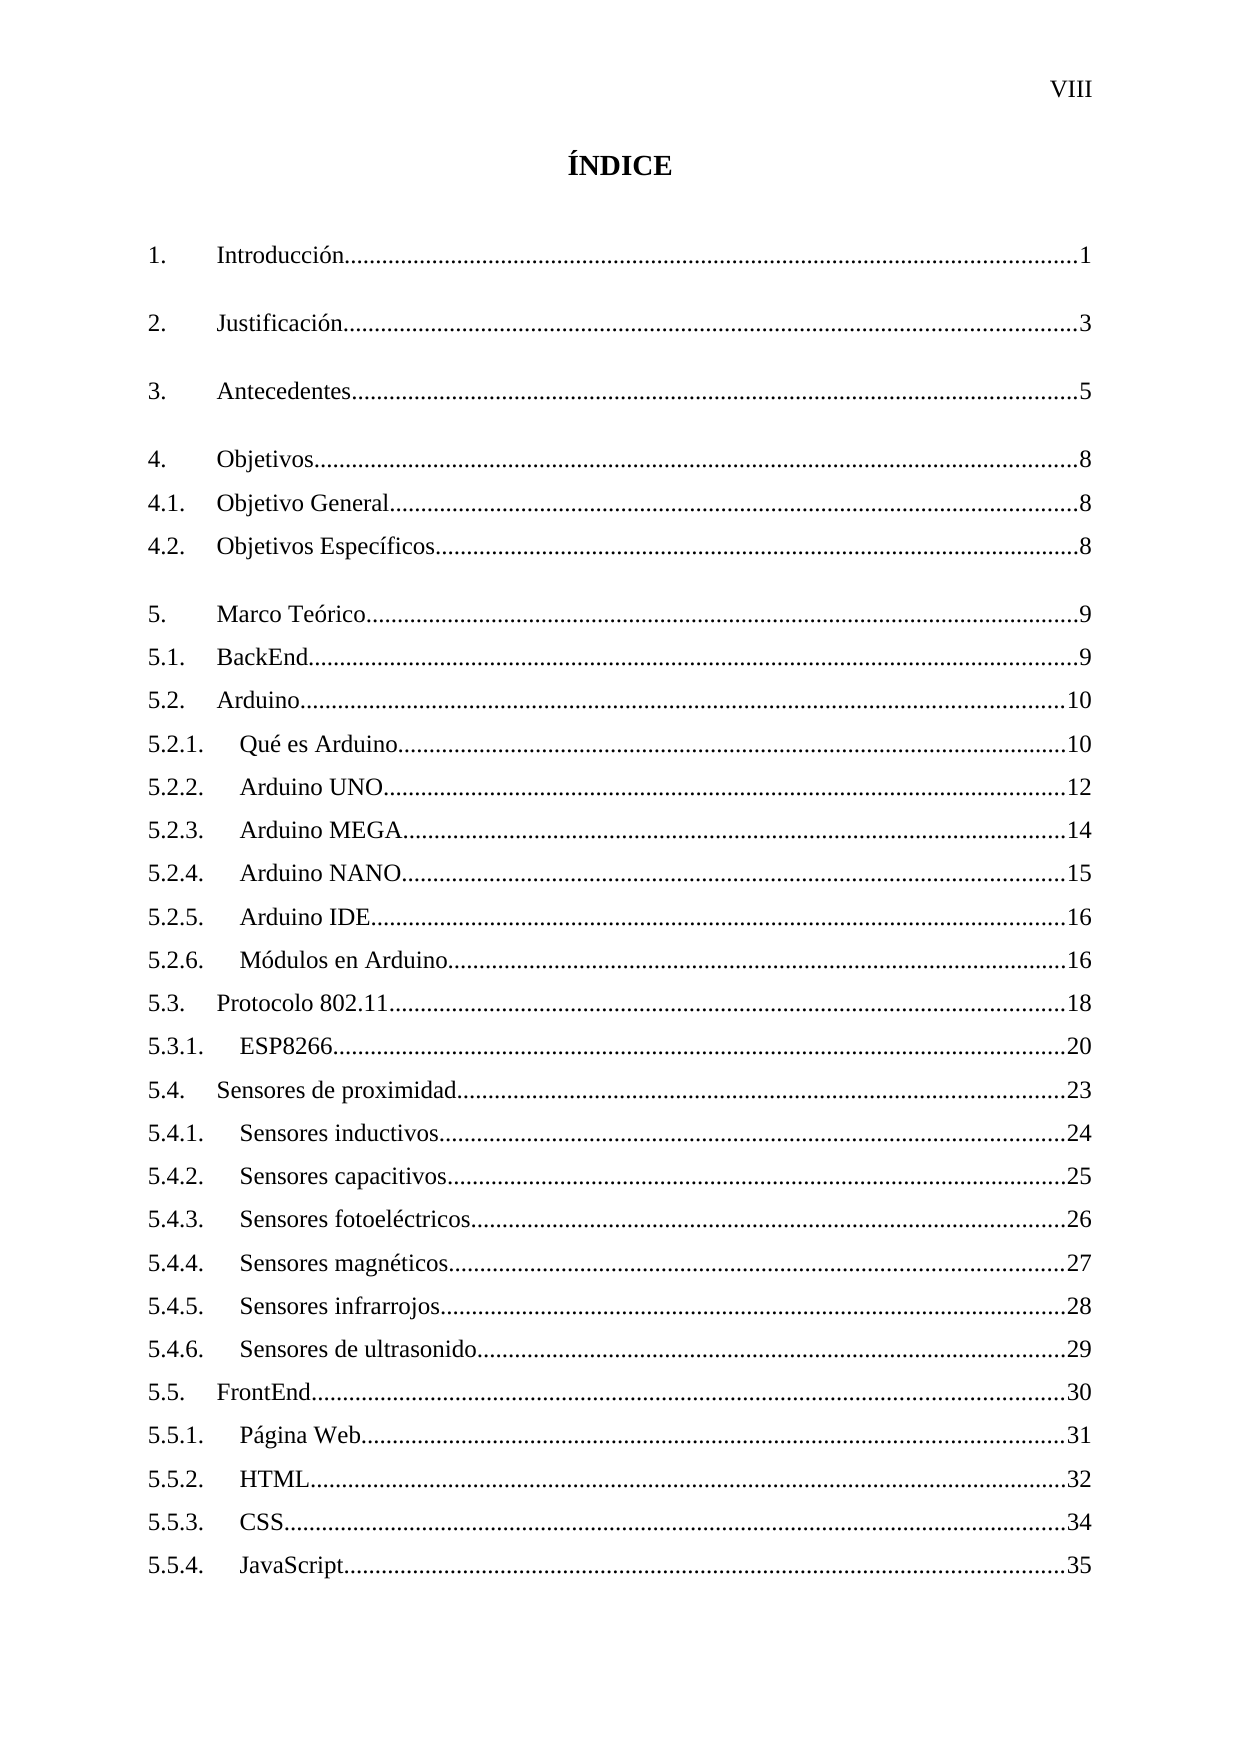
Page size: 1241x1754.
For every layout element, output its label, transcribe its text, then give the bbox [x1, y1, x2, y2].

text 5.2. Arduino 10 [148, 686, 1092, 714]
text 5.4.1. Sensores inductivos 24 [148, 1118, 1092, 1147]
text 5.4.2. Sensores capacitivos 25 [148, 1161, 1092, 1190]
text 5.5.4. JavaScript 35 [148, 1550, 1092, 1579]
text 5. Marco Teórico 9 [148, 599, 1092, 628]
text ÍNDICE [148, 148, 1092, 181]
text 2. Justificación 3 [148, 308, 1092, 337]
text 4.1. Objetivo General 8 [148, 488, 1092, 516]
text 5.2.5. Arduino IDE 16 [148, 902, 1092, 931]
text 3. Antecedentes 5 [148, 376, 1092, 405]
text 5.5.1. Página Web 31 [148, 1421, 1092, 1449]
text 4.2. Objetivos Específicos 8 [148, 531, 1092, 560]
text 5.2.2. Arduino UNO 12 [148, 772, 1092, 801]
text 5.5. FrontEnd 30 [148, 1377, 1092, 1406]
text 5.2.4. Arduino NANO 15 [148, 858, 1092, 887]
text 5.4.4. Sensores magnéticos 27 [148, 1248, 1092, 1276]
text 5.4.5. Sensores infrarrojos 28 [148, 1291, 1092, 1319]
text 5.2.6. Módulos en Arduino 16 [148, 945, 1092, 974]
text 4. Objetivos 8 [148, 444, 1092, 473]
text 5.2.3. Arduino MEGA 14 [148, 815, 1092, 844]
text 5.3. Protocolo 802.11 18 [148, 988, 1092, 1017]
text 5.5.2. HTML 32 [148, 1464, 1092, 1492]
text 5.4.3. Sensores fotoeléctricos 26 [148, 1204, 1092, 1233]
text 5.4.6. Sensores de ultrasonido 29 [148, 1334, 1092, 1363]
text 1. Introducción 1 [148, 240, 1092, 268]
text 5.5.3. CSS 34 [148, 1507, 1092, 1536]
text 5.4. Sensores de proximidad 23 [148, 1075, 1092, 1103]
text 5.1. BackEnd 9 [148, 642, 1092, 671]
text 5.3.1. ESP8266 20 [148, 1031, 1092, 1060]
text 5.2.1. Qué es Arduino 10 [148, 729, 1092, 758]
